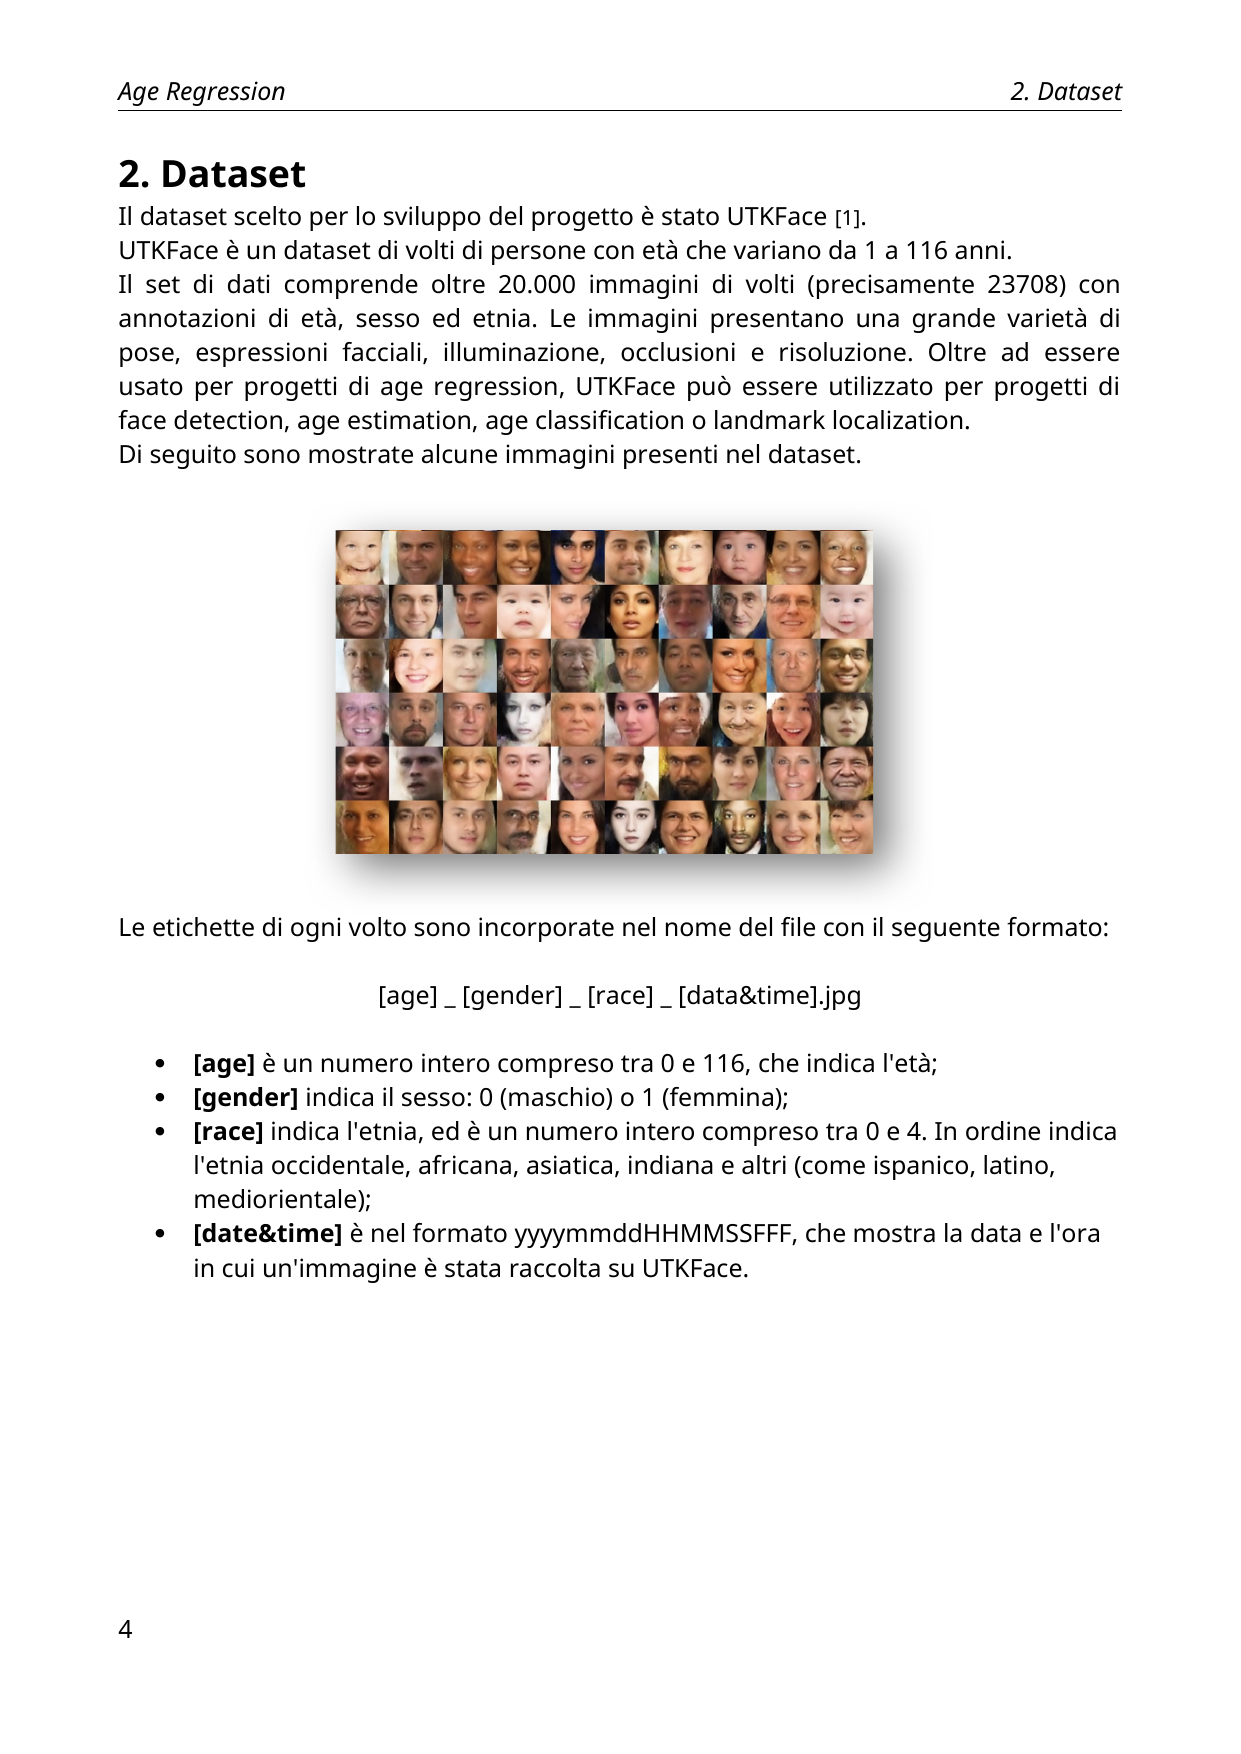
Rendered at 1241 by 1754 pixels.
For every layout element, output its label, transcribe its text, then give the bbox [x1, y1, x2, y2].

text Le etichette di ogni volto sono incorporate nel nome del file con il seguente formato: [118, 909, 1122, 944]
list [gender] indica il sesso: 0 (maschio) o 1 (femmina); [156, 1080, 1122, 1114]
text Il set di dati comprende oltre 20.000 immagini di volti (precisamente 23708) con annotazioni di età, sesso ed etnia. Le immagini presentano una grande varietà di pose, espressioni facciali, illuminazione, occlusioni e risoluzione. Oltre ad essere usato per progetti di age regression, UTKFace può essere utilizzato per progetti di face detection, age estimation, age classification o landmark localization. [118, 267, 1122, 437]
subtitle 2. Dataset [118, 148, 1122, 199]
list [date&time] è nel formato yyyymmddHHMMSSFFF, che mostra la data e l'ora in cui un'immagine è stata raccolta su UTKFace. [156, 1216, 1122, 1284]
text Il dataset scelto per lo sviluppo del progetto è stato UTKFace [1]. [118, 199, 1122, 233]
text UTKFace è un dataset di volti di persone con età che variano da 1 a 116 anni. [118, 233, 1122, 267]
list [age] è un numero intero compreso tra 0 e 116, che indica l'età; [156, 1046, 1122, 1080]
list [race] indica l'etnia, ed è un numero intero compreso tra 0 e 4. In ordine indica l'etnia occidentale, africana, asiatica, indiana e altri (come ispanico, latino, mediorientale); [156, 1114, 1122, 1216]
picture [335, 530, 874, 854]
text Di seguito sono mostrate alcune immagini presenti nel dataset. [118, 437, 1122, 471]
text [age] _ [gender] _ [race] _ [data&time].jpg [118, 978, 1122, 1012]
